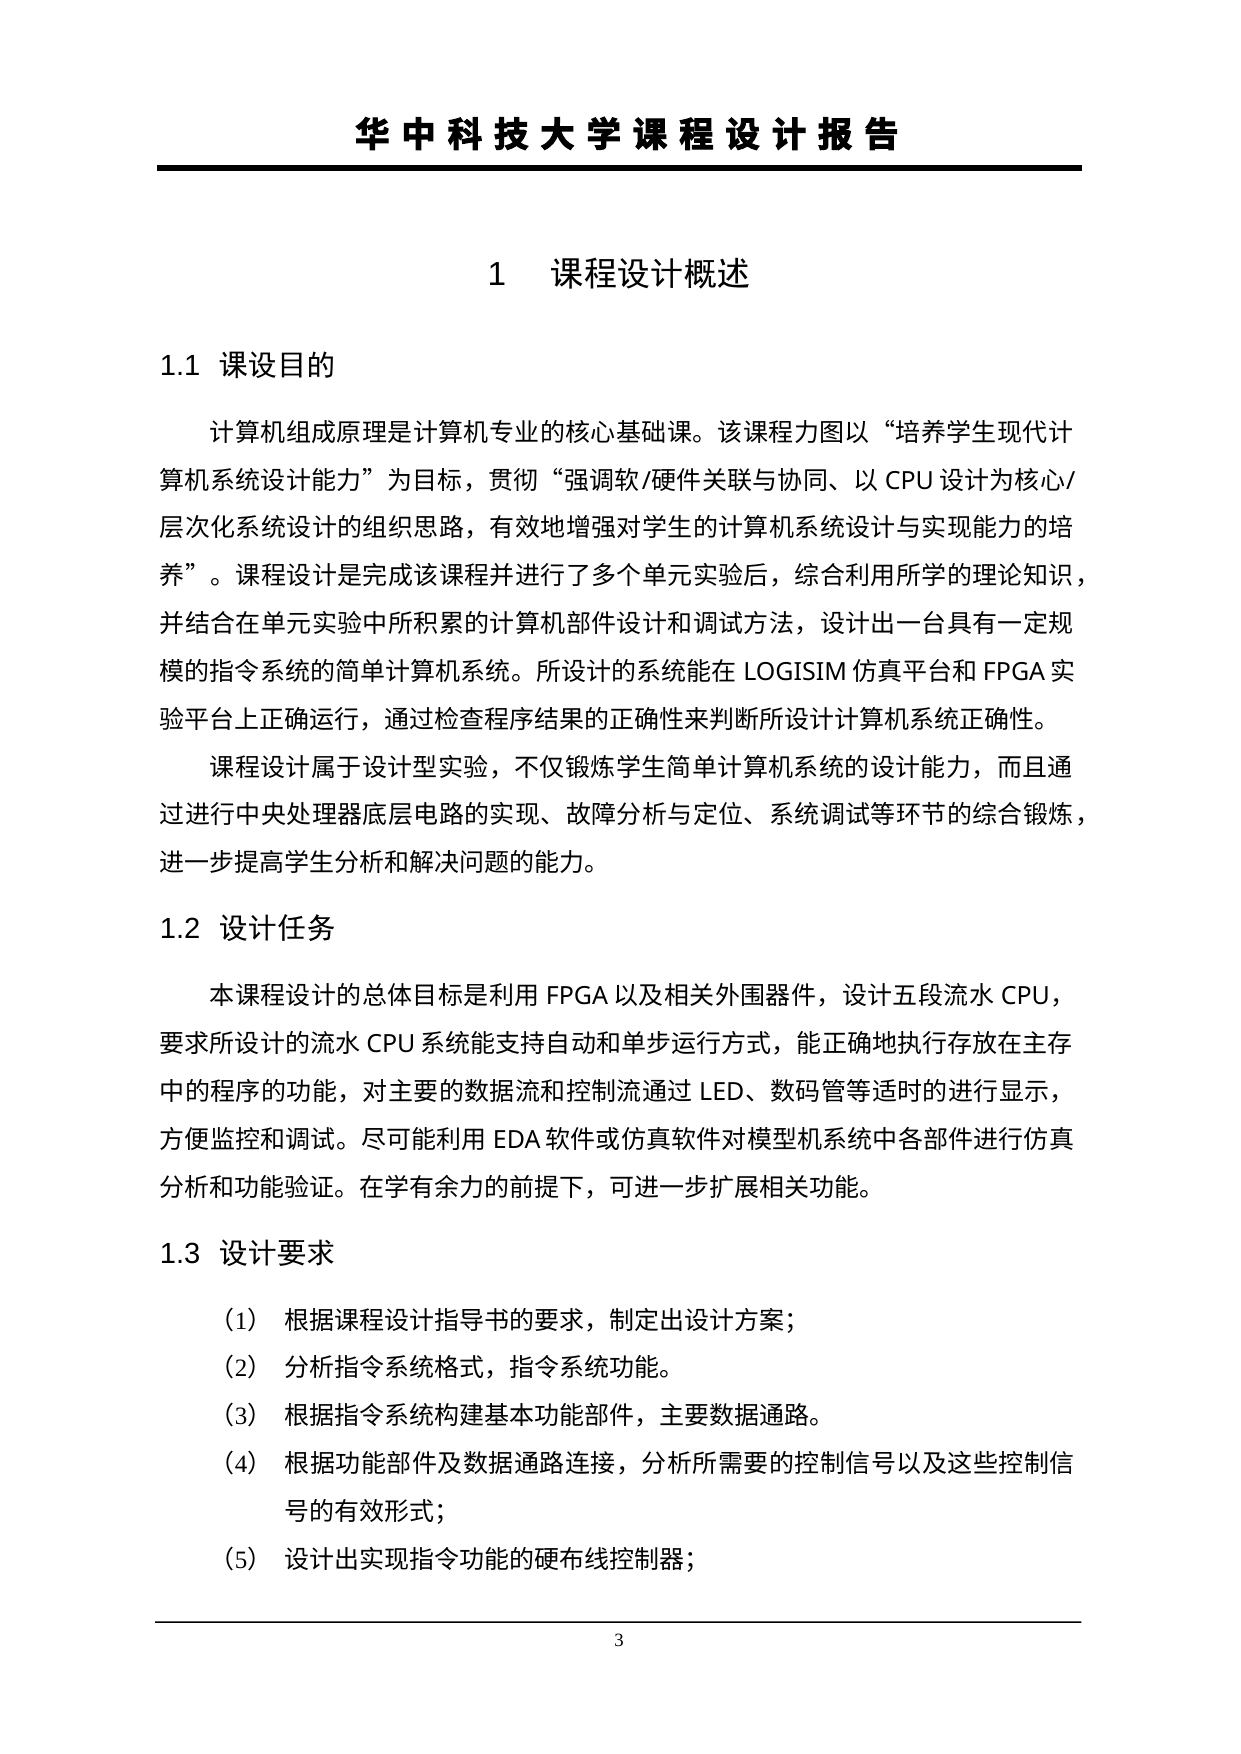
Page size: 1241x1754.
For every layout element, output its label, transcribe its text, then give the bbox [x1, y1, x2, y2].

list 根据指令系统构建基本功能部件，主要数据通路。 [209, 1390, 1075, 1438]
list 根据功能部件及数据通路连接，分析所需要的控制信号以及这些控制信号的有效形式； [209, 1438, 1075, 1533]
subtitle 课程设计概述 [159, 248, 1078, 296]
subtitle 设计任务 [159, 910, 1053, 945]
subtitle 设计要求 [159, 1234, 1053, 1269]
text 计算机组成原理是计算机专业的核心基础课。该课程力图以“培养学生现代计算机系统设计能力”为目标，贯彻“强调软/硬件关联与协同、以CPU设计为核心/层次化系统设计的组织思路，有效地增强对学生的计算机系统设计与实现能力的培养”。课程设计是完成该课程并进行了多个单元实验后，综合利用所学的理论知识，并结合在单元实验中所积累的计算机部件设计和调试方法，设计出一台具有一定规模的指令系统的简单计算机系统。所设计的系统能在LOGISIM仿真平台和FPGA实验平台上正确运行，通过检查程序结果的正确性来判断所设计计算机系统正确性。 [159, 407, 1075, 741]
text 本课程设计的总体目标是利用FPGA以及相关外围器件，设计五段流水CPU，要求所设计的流水CPU系统能支持自动和单步运行方式，能正确地执行存放在主存中的程序的功能，对主要的数据流和控制流通过LED、数码管等适时的进行显示，方便监控和调试。尽可能利用EDA软件或仿真软件对模型机系统中各部件进行仿真分析和功能验证。在学有余力的前提下，可进一步扩展相关功能。 [159, 970, 1075, 1209]
text 课程设计属于设计型实验，不仅锻炼学生简单计算机系统的设计能力，而且通过进行中央处理器底层电路的实现、故障分析与定位、系统调试等环节的综合锻炼，进一步提高学生分析和解决问题的能力。 [159, 741, 1075, 885]
list 设计出实现指令功能的硬布线控制器； [209, 1533, 1075, 1581]
subtitle 课设目的 [159, 346, 1053, 382]
list 分析指令系统格式，指令系统功能。 [209, 1342, 1075, 1390]
list 根据课程设计指导书的要求，制定出设计方案； [209, 1294, 1075, 1342]
